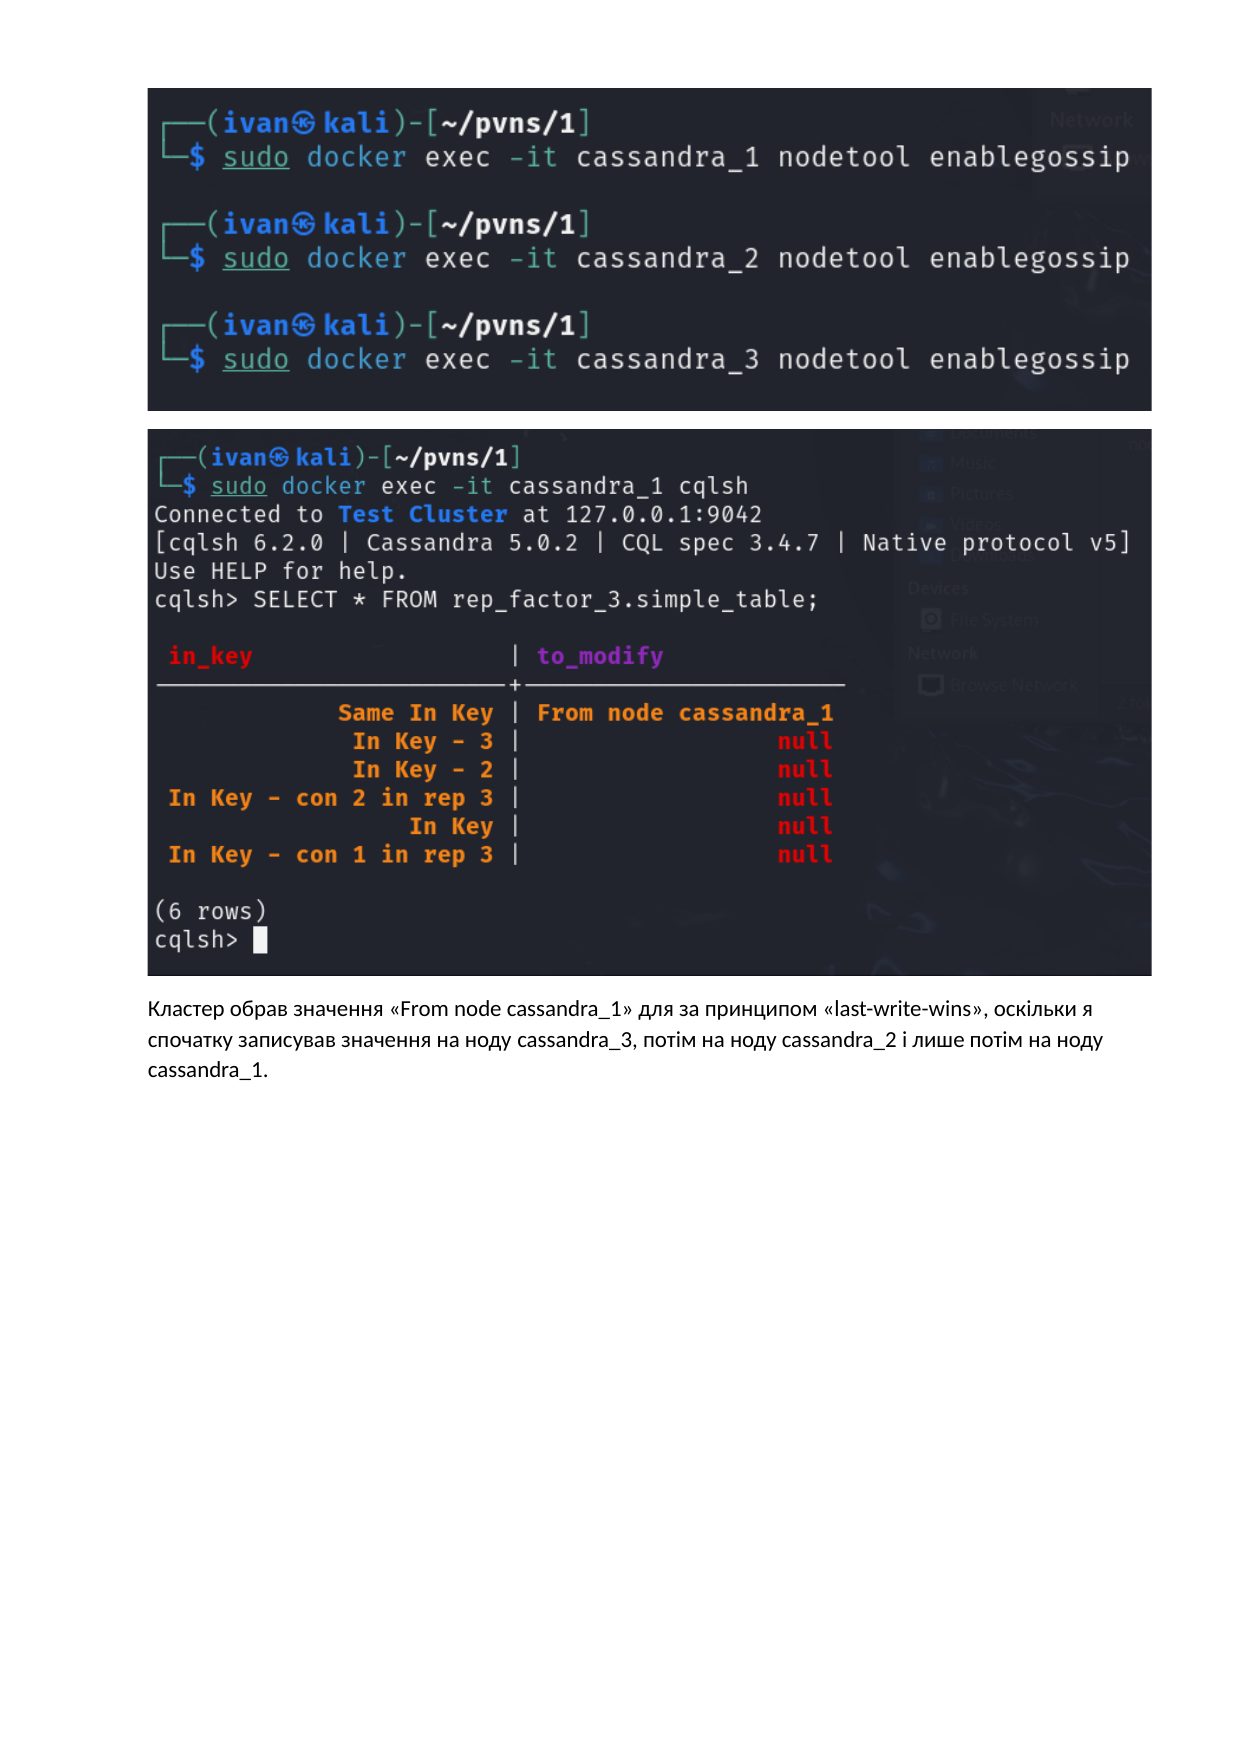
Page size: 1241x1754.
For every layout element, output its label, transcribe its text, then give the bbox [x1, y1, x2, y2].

text Кластер обрав значення «From node cassandra_1» для за принципом «last-write-wins», оскільки я спочатку записував значення на ноду cassandra_3, потім на ноду cassandra_2 і лише потім на ноду cassandra_1. [148, 994, 1152, 1083]
picture [147, 88, 1152, 411]
picture [147, 429, 1152, 976]
